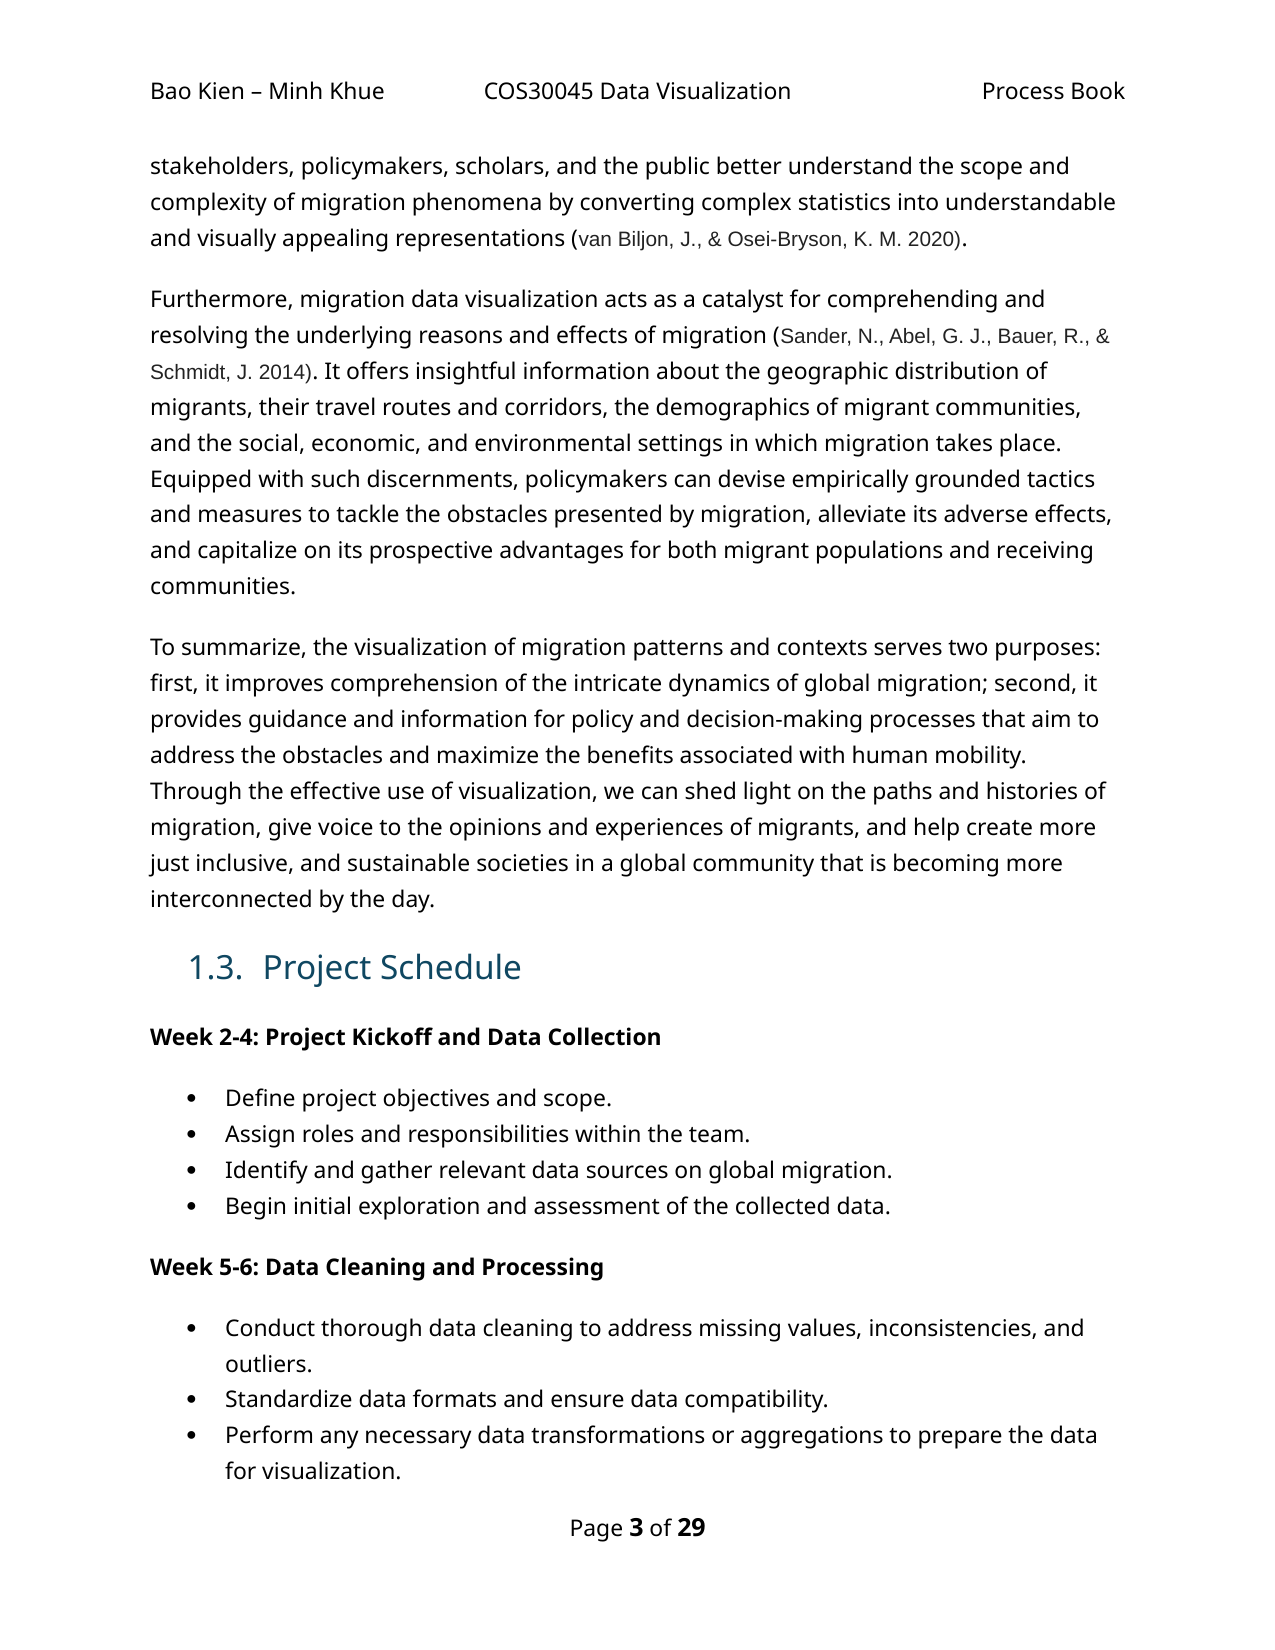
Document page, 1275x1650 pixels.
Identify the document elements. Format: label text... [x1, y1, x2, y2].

list Begin initial exploration and assessment of the collected data. [187, 1190, 1125, 1221]
subtitle Project Schedule [187, 944, 1125, 989]
text Week 2-4: Project Kickoff and Data Collection [150, 1021, 1125, 1052]
list Conduct thorough data cleaning to address missing values, inconsistencies, and outliers. [187, 1312, 1125, 1379]
text Furthermore, migration data visualization acts as a catalyst for comprehending and resolving the underlying reasons and effects of migration (Sander, N., Abel, G. J., Bauer, R., & Schmidt, J. 2014). It offers insightful information about the geographic distribution of migrants, their travel routes and corridors, the demographics of migrant communities, and the social, economic, and environmental settings in which migration takes place. Equipped with such discernments, policymakers can devise empirically grounded tactics and measures to tackle the obstacles presented by migration, alleviate its adverse effects, and capitalize on its prospective advantages for both migrant populations and receiving communities. [150, 283, 1125, 602]
text Week 5-6: Data Cleaning and Processing [150, 1251, 1125, 1282]
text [150, 150, 1125, 253]
list Assign roles and responsibilities within the team. [187, 1118, 1125, 1149]
text To summarize, the visualization of migration patterns and contexts serves two purposes: first, it improves comprehension of the intricate dynamics of global migration; second, it provides guidance and information for policy and decision-making processes that aim to address the obstacles and maximize the benefits associated with human mobility. Through the effective use of visualization, we can shed light on the paths and histories of migration, give voice to the opinions and experiences of migrants, and help create more just inclusive, and sustainable societies in a global community that is becoming more interconnected by the day. [150, 631, 1125, 914]
list Standardize data formats and ensure data compatibility. [187, 1383, 1125, 1415]
list Perform any necessary data transformations or aggregations to prepare the data for visualization. [187, 1419, 1125, 1487]
list Define project objectives and scope. [187, 1082, 1125, 1113]
list Identify and gather relevant data sources on global migration. [187, 1154, 1125, 1185]
